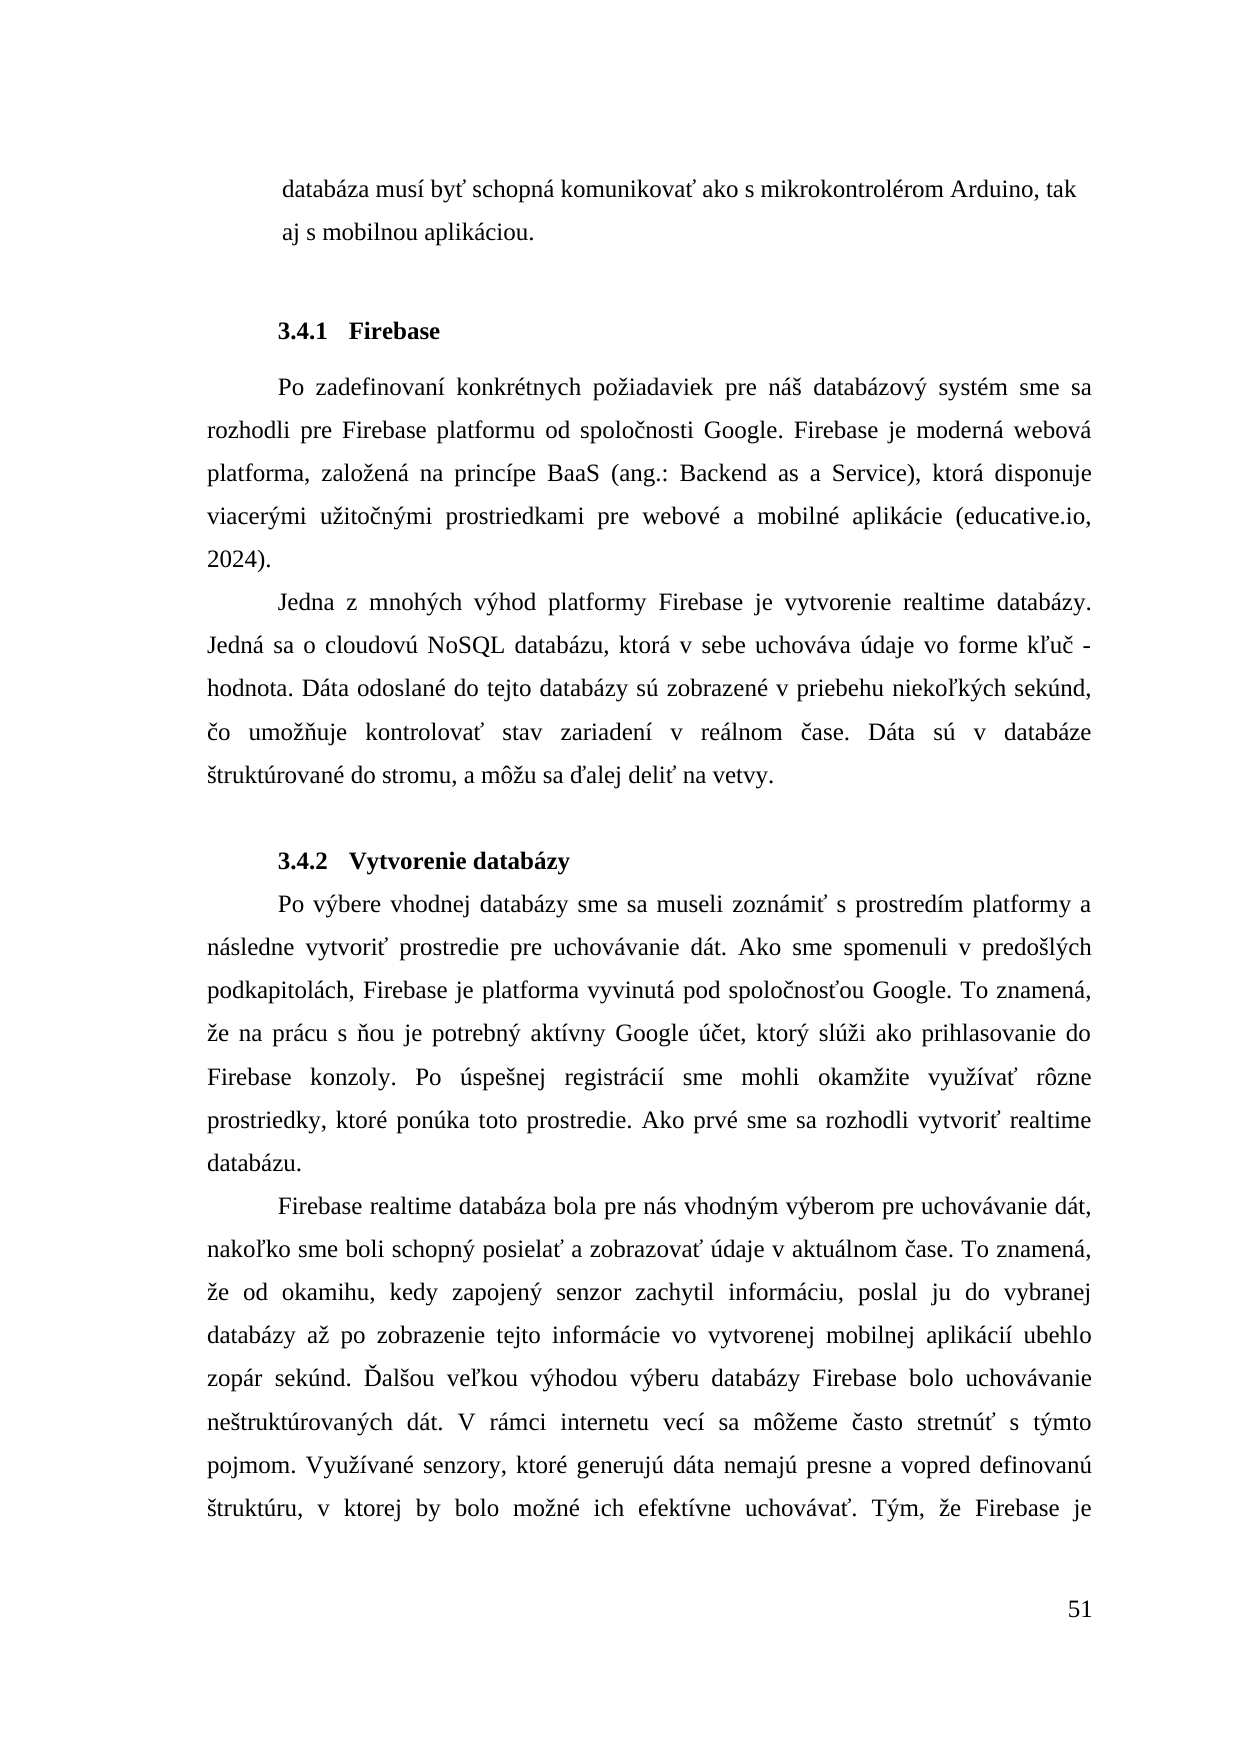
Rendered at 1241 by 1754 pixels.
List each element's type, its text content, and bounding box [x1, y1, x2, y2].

text Jedna z mnohých výhod platformy Firebase je vytvorenie realtime databázy. Jedná sa o cloudovú NoSQL databázu, ktorá v sebe uchováva údaje vo forme kľuč - hodnota. Dáta odoslané do tejto databázy sú zobrazené v priebehu niekoľkých sekúnd, čo umožňuje kontrolovať stav zariadení v reálnom čase. Dáta sú v databáze štruktúrované do stromu, a môžu sa ďalej deliť na vetvy. [207, 587, 1092, 788]
text Po zadefinovaní konkrétnych požiadaviek pre náš databázový systém sme sa rozhodli pre Firebase platformu od spoločnosti Google. Firebase je moderná webová platforma, založená na princípe BaaS (ang.: Backend as a Service), ktorá disponuje viacerými užitočnými prostriedkami pre webové a mobilné aplikácie (educative.io, 2024). [207, 372, 1092, 573]
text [207, 1191, 1092, 1522]
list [244, 174, 1092, 246]
text 3.4.2 Vytvorenie databázy [207, 846, 1092, 875]
text Po výbere vhodnej databázy sme sa museli zoznámiť s prostredím platformy a následne vytvoriť prostredie pre uchovávanie dát. Ako sme spomenuli v predošlých podkapitolách, Firebase je platforma vyvinutá pod spoločnosťou Google. To znamená, že na prácu s ňou je potrebný aktívny Google účet, ktorý slúži ako prihlasovanie do Firebase konzoly. Po úspešnej registrácií sme mohli okamžite využívať rôzne prostriedky, ktoré ponúka toto prostredie. Ako prvé sme sa rozhodli vytvoriť realtime databázu. [207, 889, 1092, 1177]
subtitle 3.4.1 Firebase [207, 316, 1092, 345]
